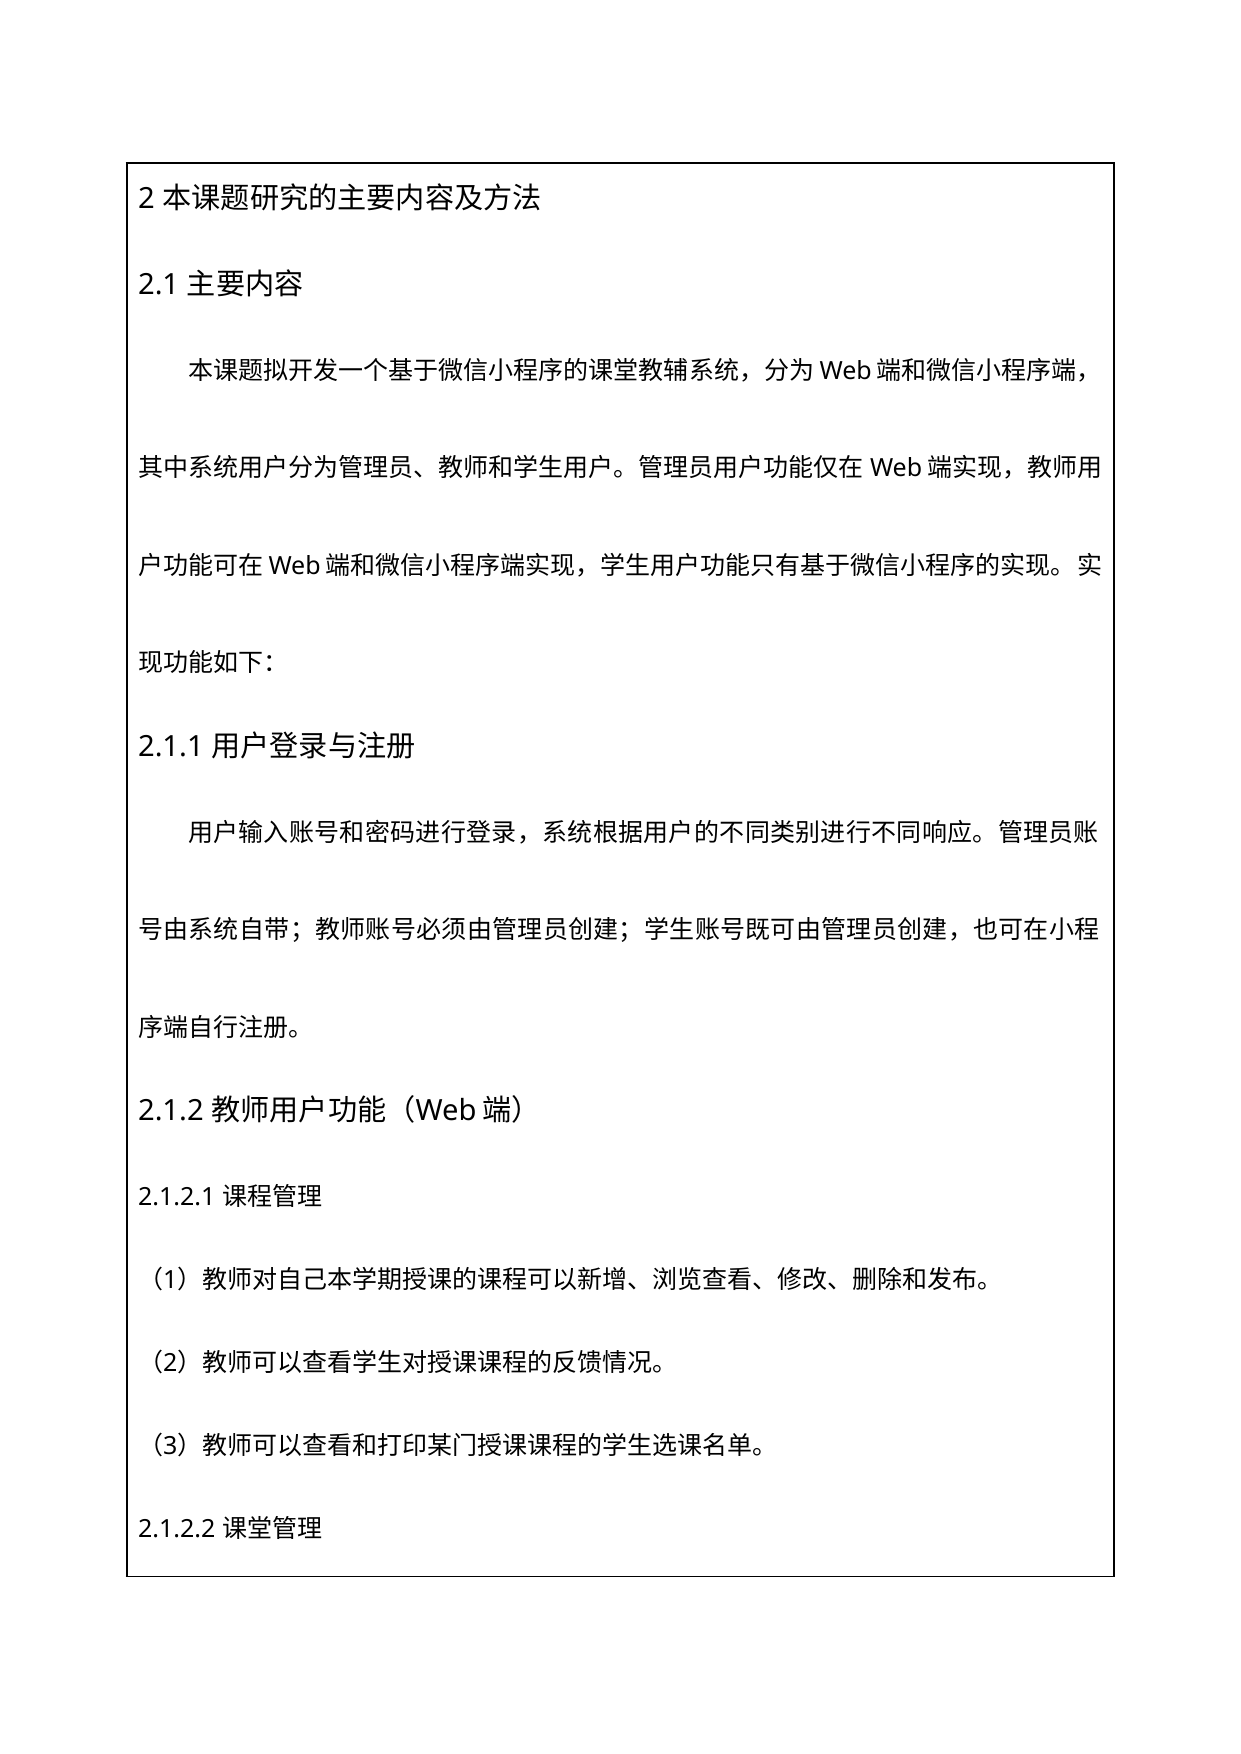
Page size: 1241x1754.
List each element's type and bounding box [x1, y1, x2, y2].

table_cell [128, 164, 1113, 1576]
